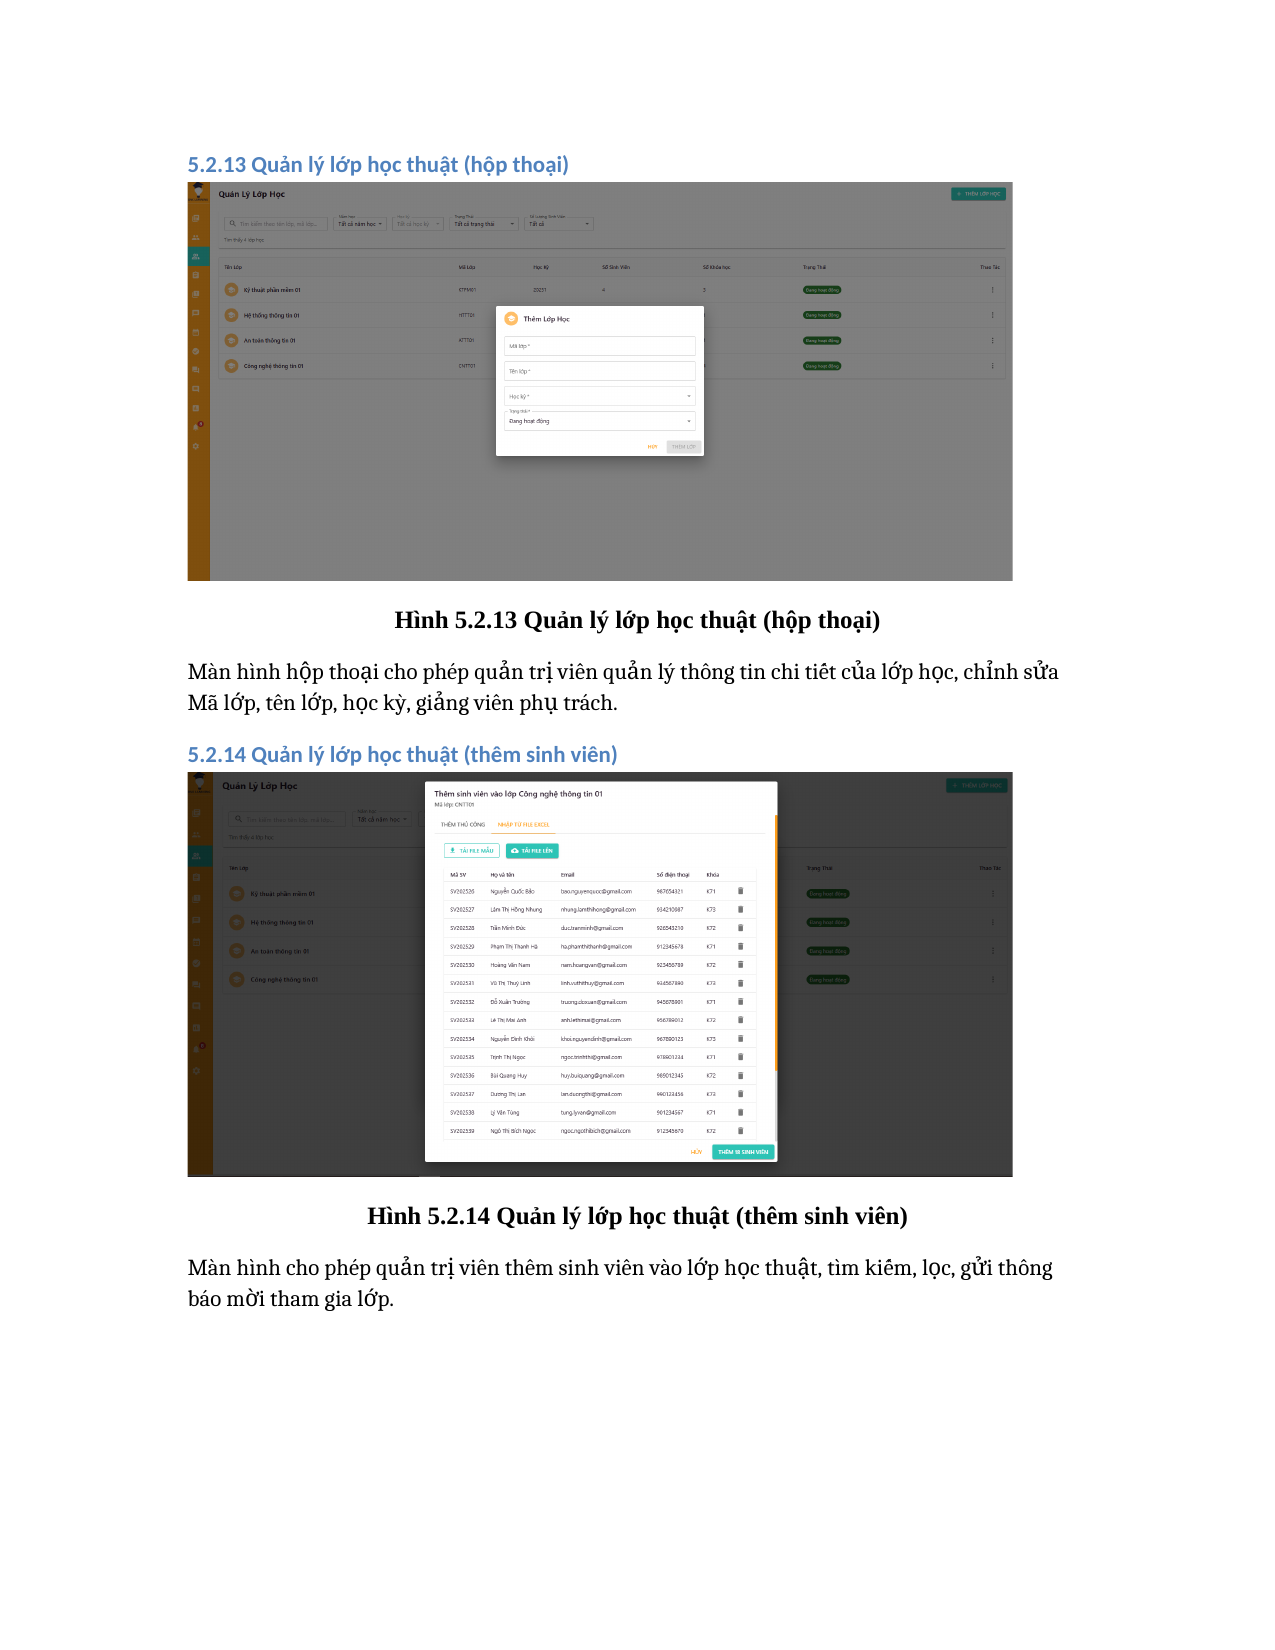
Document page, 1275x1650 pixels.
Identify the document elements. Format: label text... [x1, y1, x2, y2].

text Màn hình hộp thoại cho phép quản trị viên quản lý thông tin chi tiết của lớp học, chỉnh sửa Mã lớp, tên lớp, học kỳ, giảng viên phụ trách. [187, 659, 1087, 716]
picture [187, 182, 1013, 581]
text Hình 5.2.14 Quản lý lớp học thuật (thêm sinh viên) [187, 1201, 1087, 1230]
text Màn hình cho phép quản trị viên thêm sinh viên vào lớp học thuật, tìm kiếm, lọc, gửi thông báo mời tham gia lớp. [187, 1255, 1087, 1312]
text Hình 5.2.13 Quản lý lớp học thuật (hộp thoại) [187, 605, 1087, 634]
subtitle 5.2.13 Quản lý lớp học thuật (hộp thoại) [187, 150, 1087, 178]
picture [187, 772, 1013, 1177]
subtitle 5.2.14 Quản lý lớp học thuật (thêm sinh viên) [187, 740, 1087, 768]
